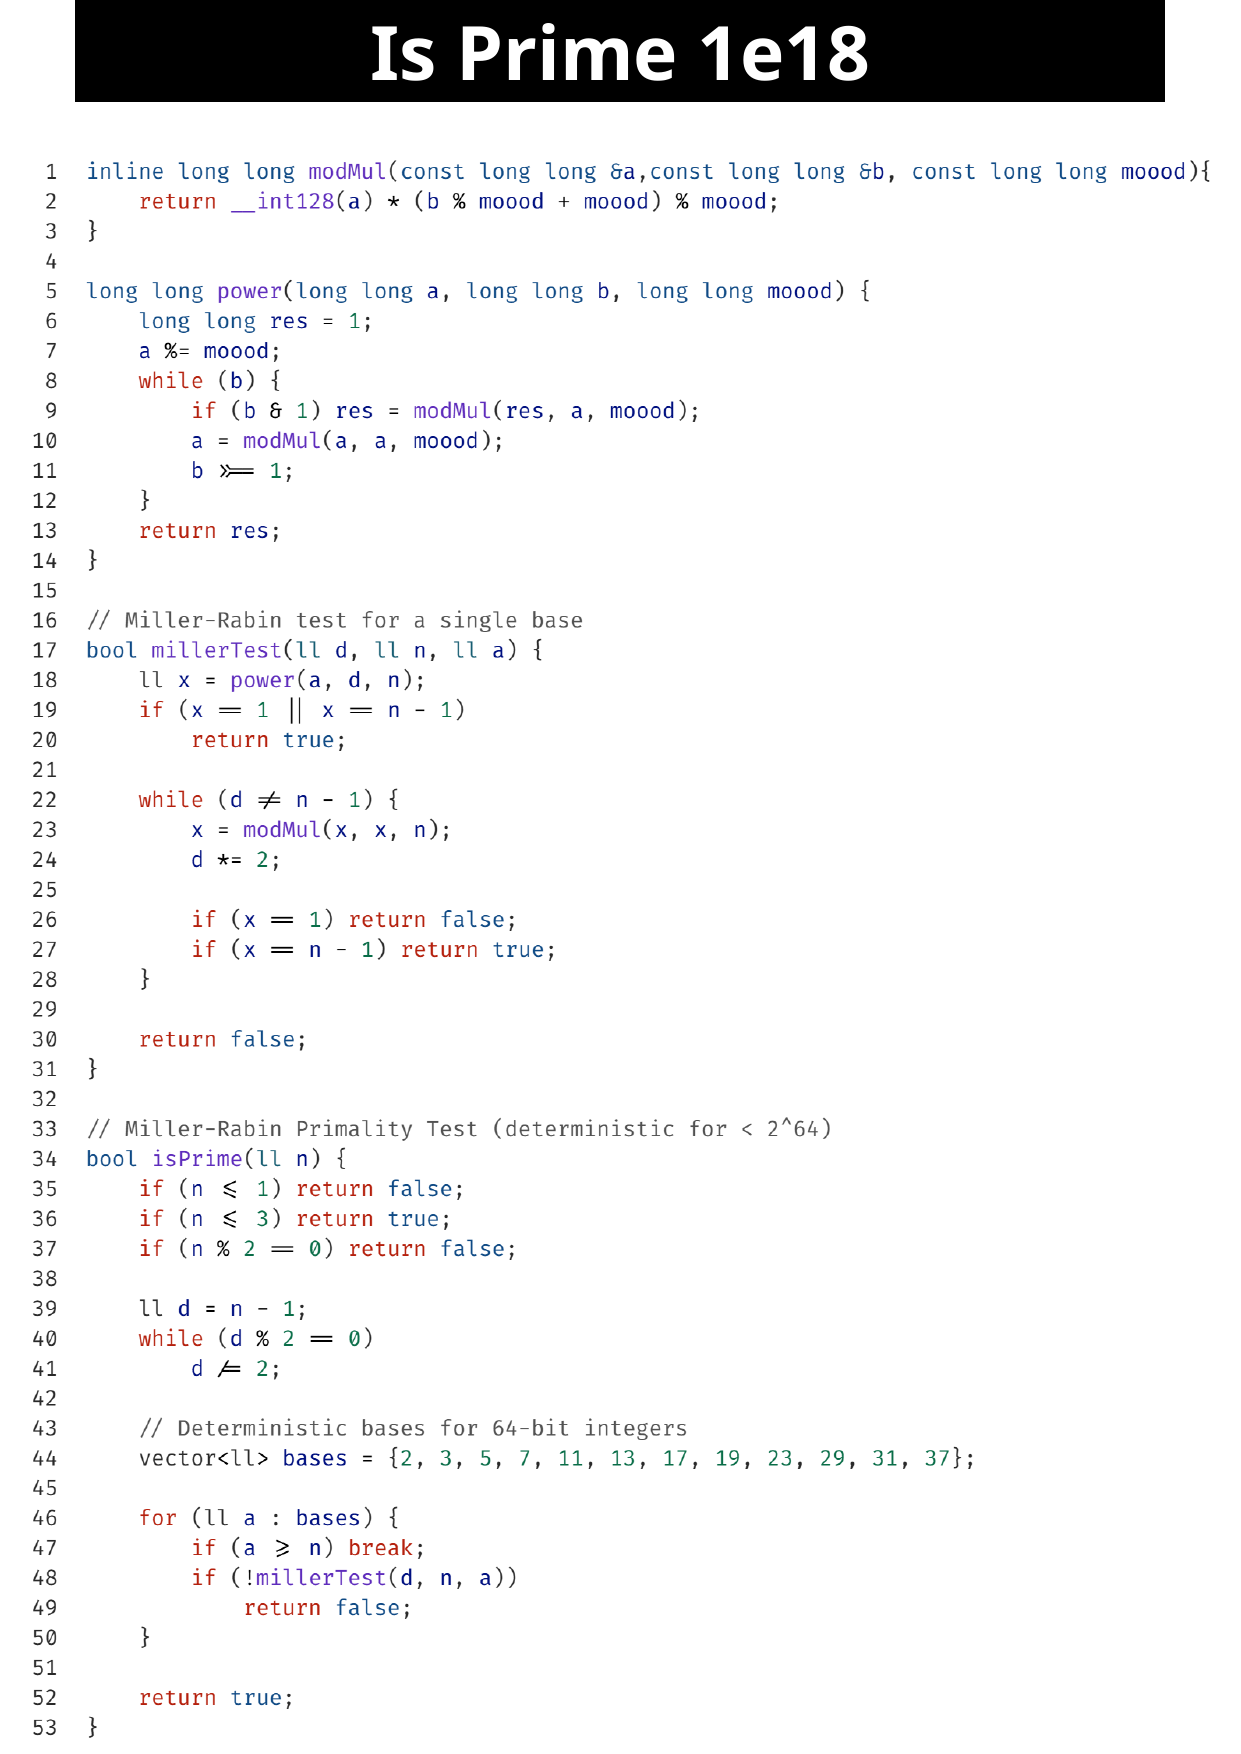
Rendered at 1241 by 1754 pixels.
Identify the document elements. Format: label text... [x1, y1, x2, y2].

text Is Prime 1e18 [75, 0, 1165, 102]
picture [10, 143, 1241, 1748]
